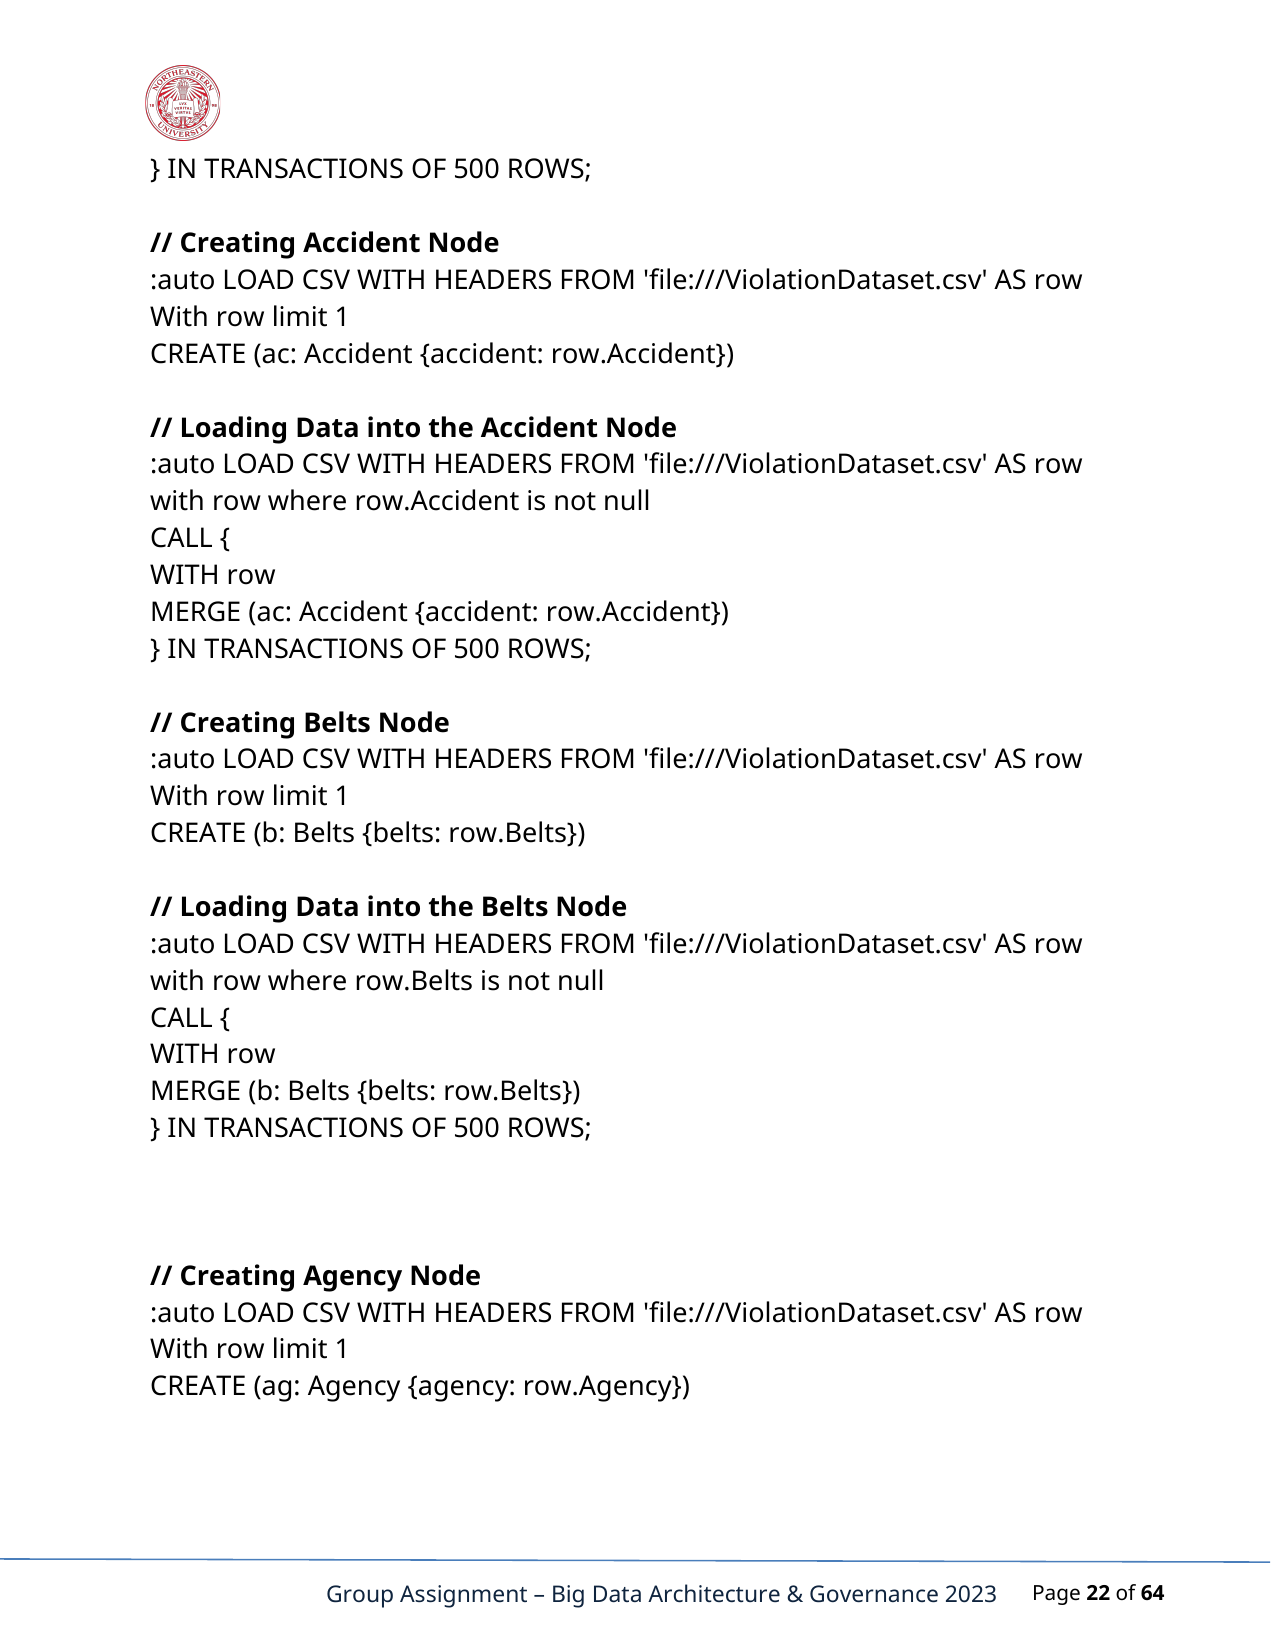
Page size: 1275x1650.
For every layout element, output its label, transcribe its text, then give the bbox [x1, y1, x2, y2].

text // Creating Agency Node [150, 1256, 1125, 1293]
text // Creating Belts Node [150, 703, 1125, 740]
text CREATE (ag: Agency {agency: row.Agency}) [150, 1367, 1125, 1404]
text CALL { [150, 519, 1125, 556]
text MERGE (ac: Accident {accident: row.Accident}) [150, 592, 1125, 629]
text CREATE (ac: Accident {accident: row.Accident}) [150, 334, 1125, 371]
text // Loading Data into the Accident Node [150, 408, 1125, 445]
text With row limit 1 [150, 297, 1125, 334]
text WITH row [150, 1035, 1125, 1072]
picture [145, 65, 221, 141]
text With row limit 1 [150, 1330, 1125, 1367]
text :auto LOAD CSV WITH HEADERS FROM 'file:///ViolationDataset.csv' AS row [150, 1293, 1125, 1330]
text :auto LOAD CSV WITH HEADERS FROM 'file:///ViolationDataset.csv' AS row with row where row.Accident is not null [150, 445, 1125, 519]
text With row limit 1 [150, 777, 1125, 814]
text :auto LOAD CSV WITH HEADERS FROM 'file:///ViolationDataset.csv' AS row with row where row.Belts is not null [150, 924, 1125, 998]
text // Creating Accident Node [150, 224, 1125, 261]
text } IN TRANSACTIONS OF 500 ROWS; [150, 1109, 1125, 1146]
text } IN TRANSACTIONS OF 500 ROWS; [150, 629, 1125, 666]
text } IN TRANSACTIONS OF 500 ROWS; [150, 150, 1125, 187]
text :auto LOAD CSV WITH HEADERS FROM 'file:///ViolationDataset.csv' AS row [150, 261, 1125, 297]
text CREATE (b: Belts {belts: row.Belts}) [150, 814, 1125, 851]
text WITH row [150, 556, 1125, 592]
text // Loading Data into the Belts Node [150, 887, 1125, 924]
text MERGE (b: Belts {belts: row.Belts}) [150, 1072, 1125, 1109]
text :auto LOAD CSV WITH HEADERS FROM 'file:///ViolationDataset.csv' AS row [150, 740, 1125, 777]
text CALL { [150, 998, 1125, 1035]
